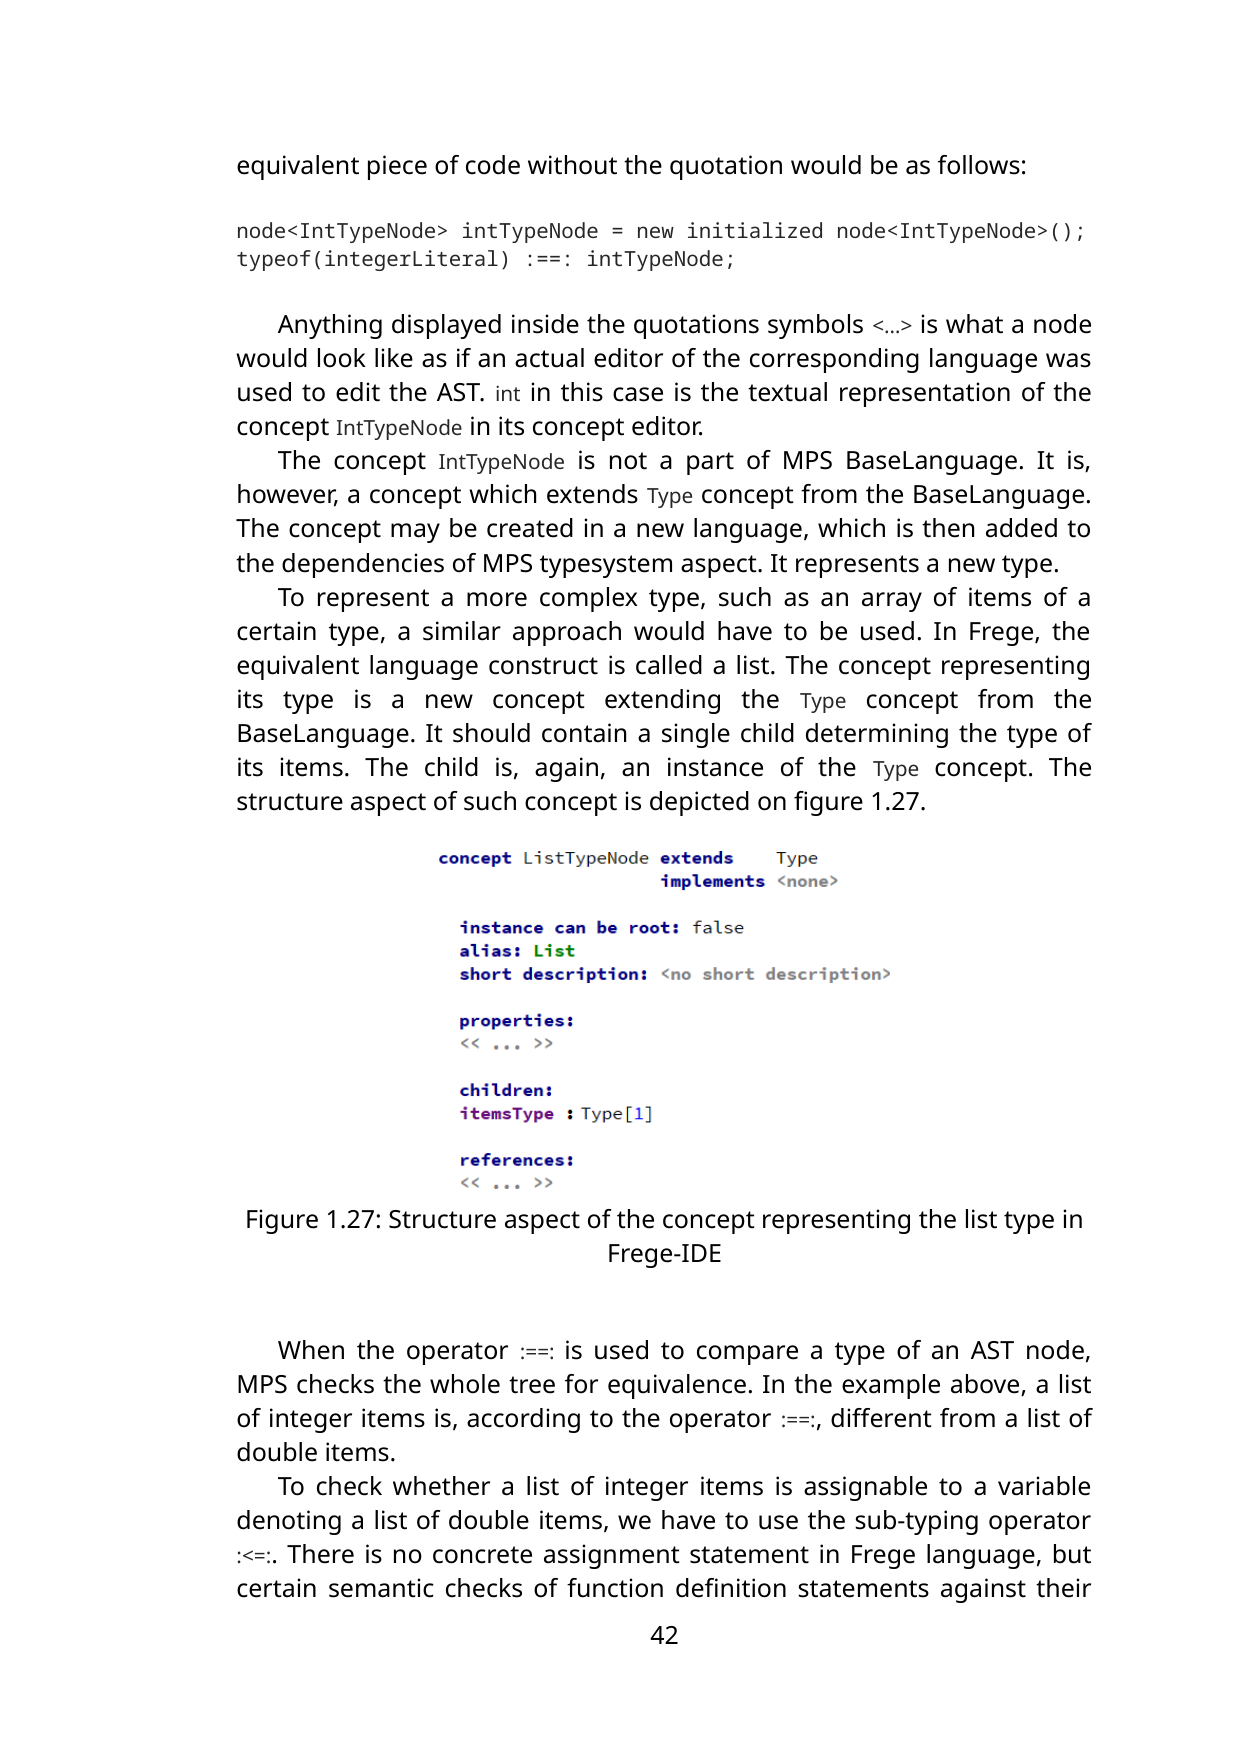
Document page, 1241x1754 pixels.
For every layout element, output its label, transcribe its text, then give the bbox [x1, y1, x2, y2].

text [236, 148, 1092, 182]
text typeof(integerLiteral) :==: intTypeNode; [236, 244, 1092, 273]
text node<IntTypeNode> intTypeNode = new initialized node<IntTypeNode>(); [236, 216, 1092, 244]
text Figure 1.27: Structure aspect of the concept representing the list type in Frege-IDE [236, 1201, 1092, 1269]
text The concept IntTypeNode is not a part of MPS BaseLanguage. It is, however, a concept which extends Type concept from the BaseLanguage. The concept may be created in a new language, which is then added to the dependencies of MPS typesystem aspect. It represents a new type. [236, 443, 1092, 579]
text When the operator :==: is used to compare a type of an AST node, MPS checks the whole tree for equivalence. In the example above, a list of integer items is, according to the operator :==:, different from a list of double items. [236, 1333, 1092, 1469]
text To represent a more complex type, such as an array of items of a certain type, a similar approach would have to be used. In Frege, the equivalent language construct is called a list. The concept representing its type is a new concept extending the Type concept from the BaseLanguage. It should contain a single child determining the type of its items. The child is, again, an instance of the Type concept. The structure aspect of such concept is depicted on figure 1.27. [236, 579, 1092, 818]
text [236, 1469, 1092, 1605]
picture [438, 851, 891, 1189]
text Anything displayed inside the quotations symbols <…> is what a node would look like as if an actual editor of the corresponding language was used to edit the AST. int in this case is the textual representation of the concept IntTypeNode in its concept editor. [236, 307, 1092, 443]
